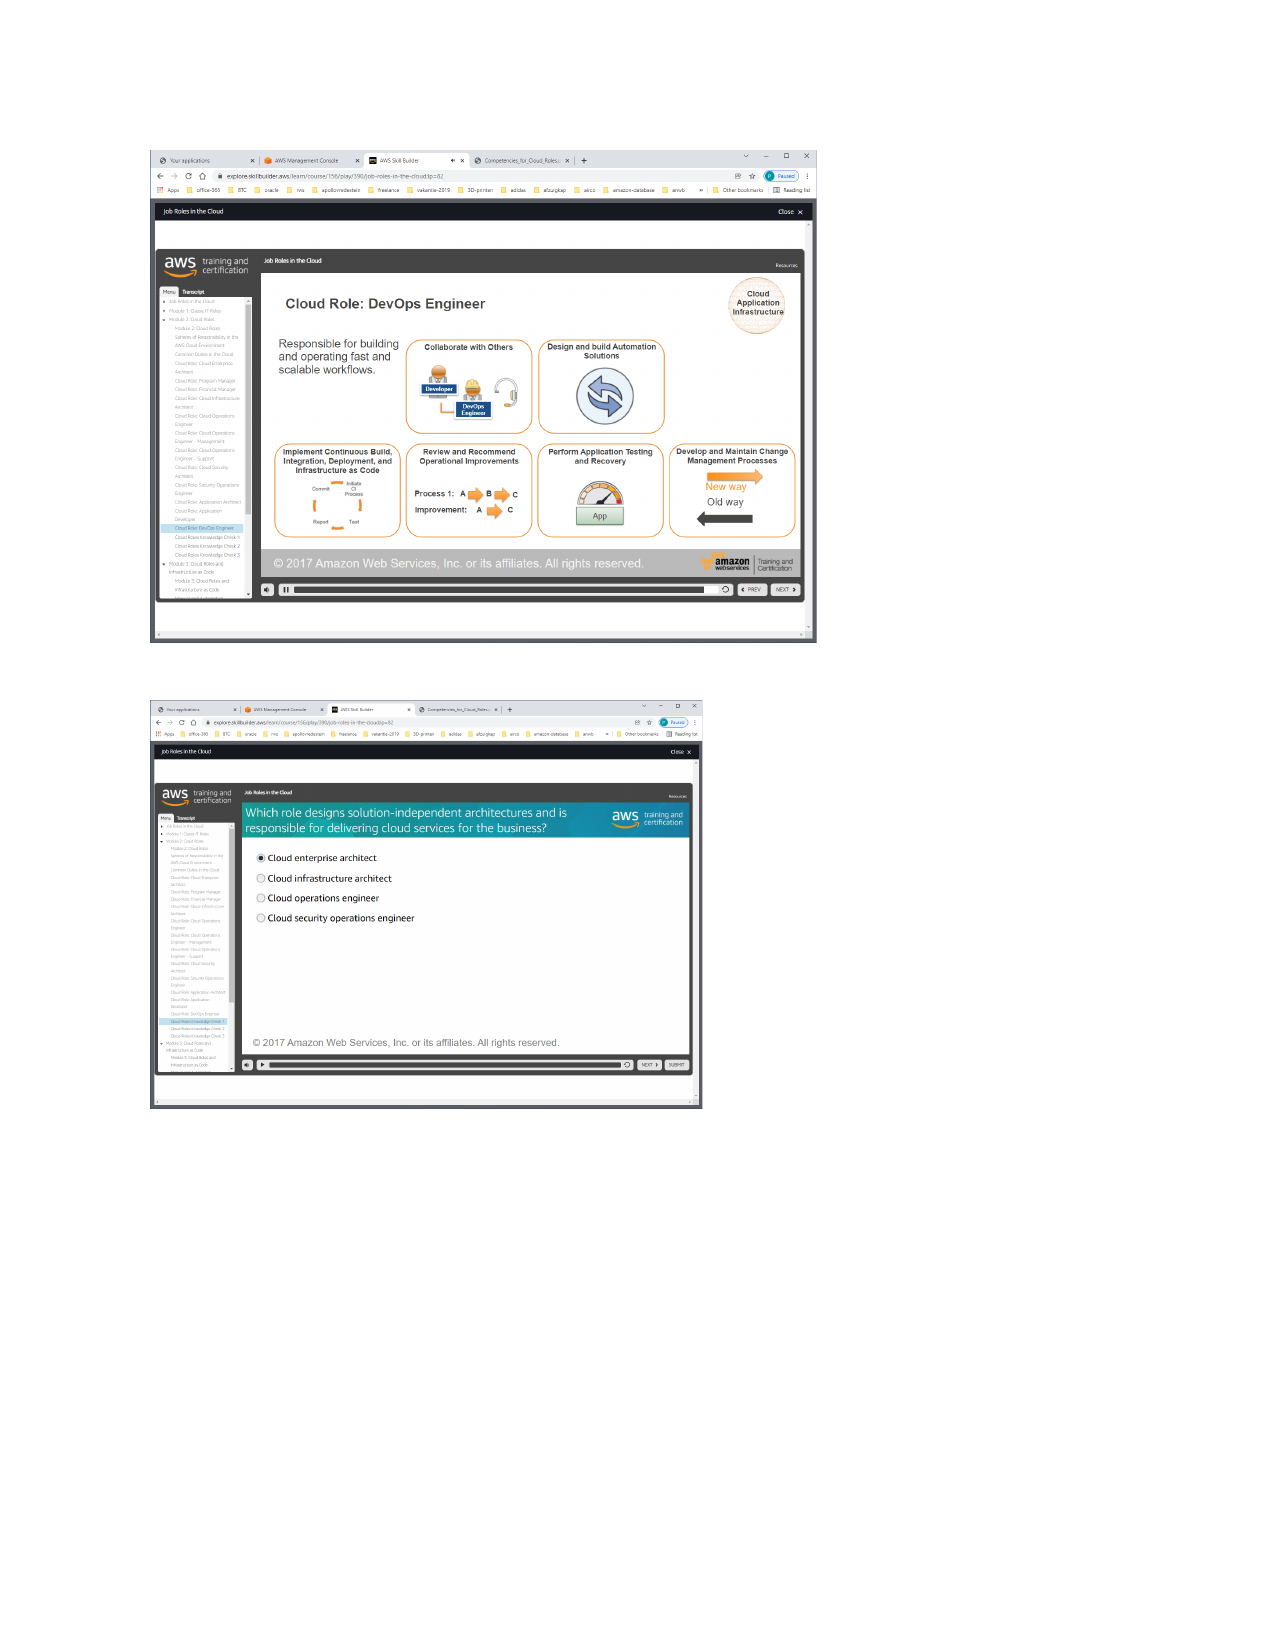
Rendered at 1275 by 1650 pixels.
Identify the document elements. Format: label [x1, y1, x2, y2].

picture [150, 700, 703, 1109]
picture [150, 150, 817, 643]
